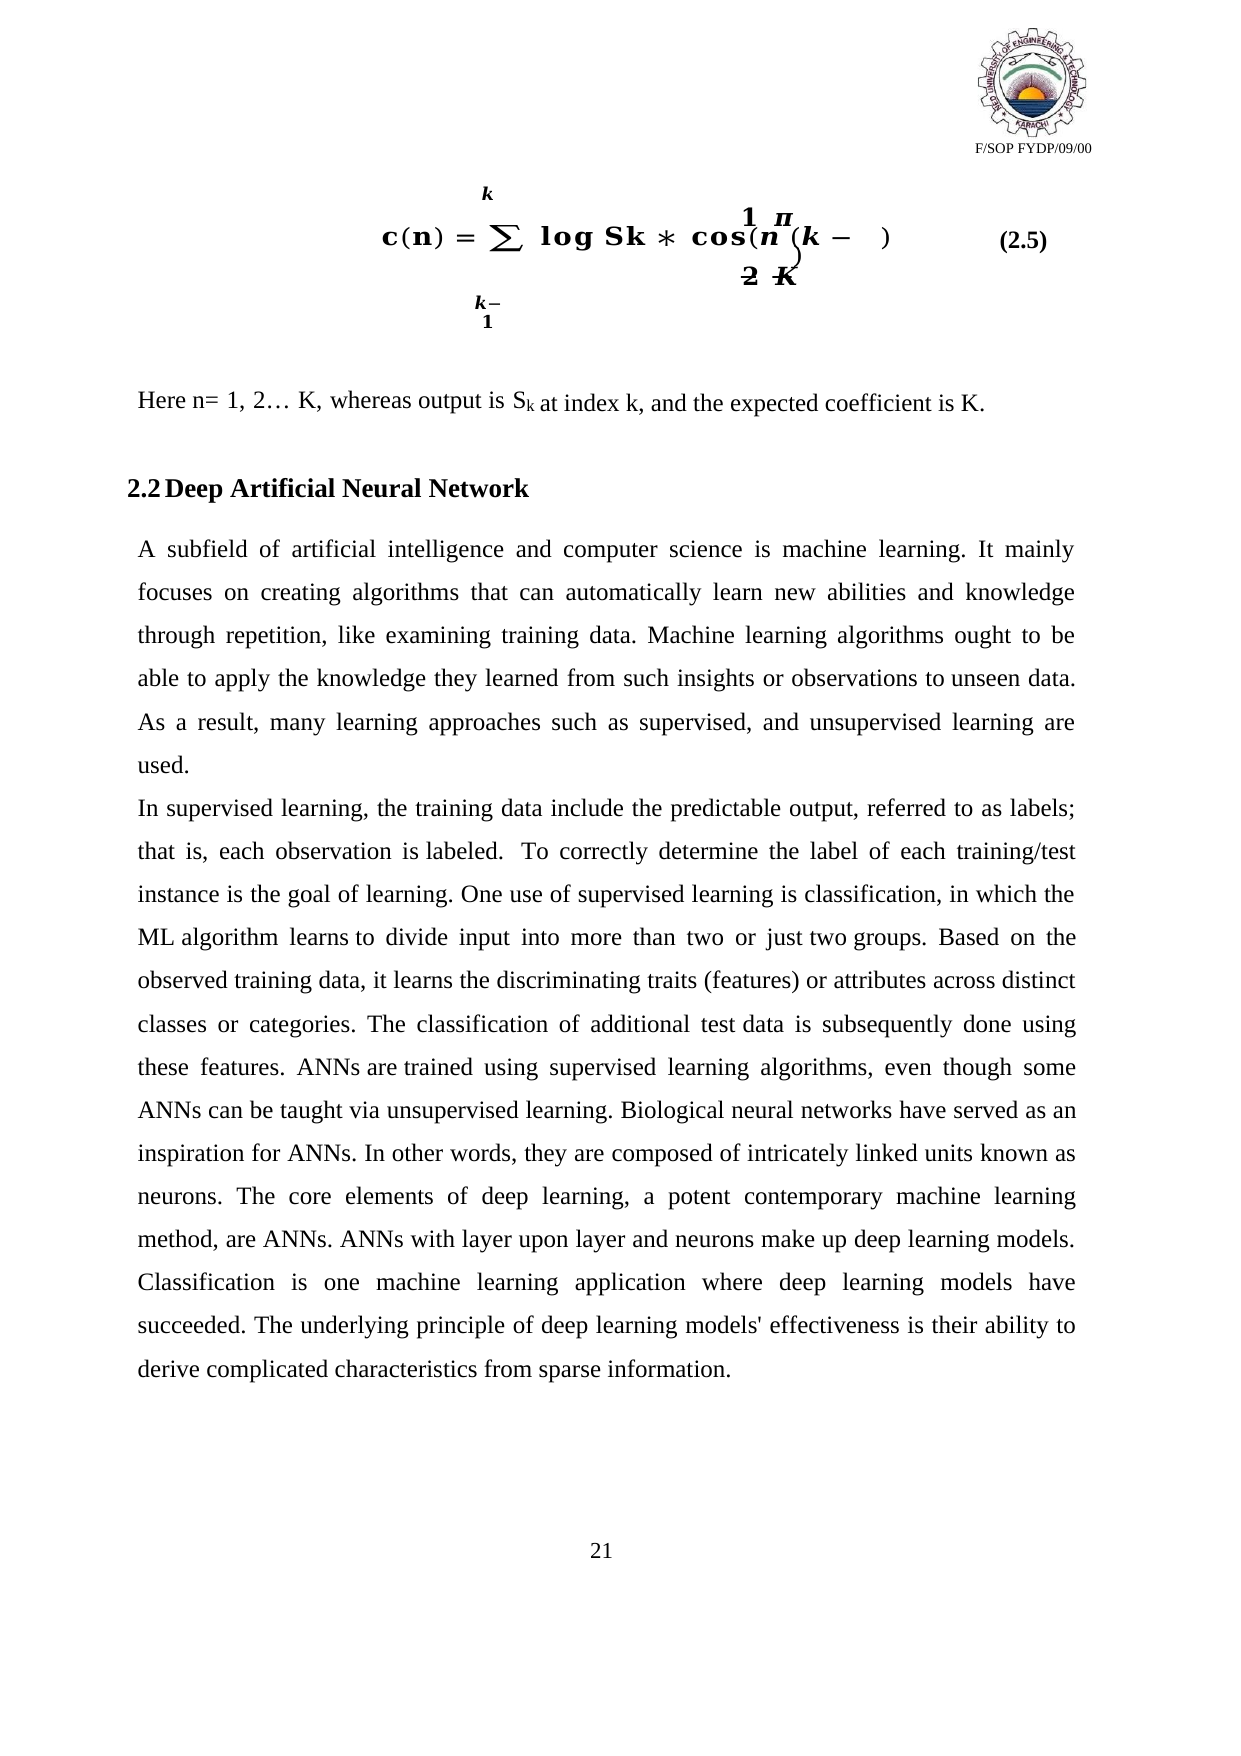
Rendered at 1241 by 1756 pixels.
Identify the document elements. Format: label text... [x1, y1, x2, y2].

table_header (2.5) [901, 186, 1068, 332]
text Here n= 1, 2… K, whereas output is Sk at index k, and the expected coefficient is K. [137, 386, 1120, 417]
text In supervised learning, the training data include the predictable output, referred to as labels; that is, each observation is labeled. To correctly determine the label of each training/test instance is the goal of learning. One use of supervised learning is classification, in which the ML algorithm learns to divide input into more than two or just two groups. Based on the observed training data, it learns the discriminating traits (features) or attributes across distinct classes or categories. The classification of additional test data is subsequently done using these features. ANNs are trained using supervised learning algorithms, even though some ANNs can be taught via unsupervised learning. Biological neural networks have served as an inspiration for ANNs. In other words, they are composed of intricately linked units known as neurons. The core elements of deep learning, a potent contemporary machine learning method, are ANNs. ANNs with layer upon layer and neurons make up deep learning models. Classification is one machine learning application where deep learning models have succeeded. The underlying principle of deep learning models' effectiveness is their ability to derive complicated characteristics from sparse information. [137, 793, 1077, 1382]
picture [977, 28, 1089, 140]
subtitle Deep Artificial Neural Network [127, 472, 1155, 503]
table_header 𝒌 𝟏 𝝅 𝐜(𝐧) = ∑ 𝐥𝐨𝐠 𝐒𝐤 ∗ 𝐜𝐨𝐬(𝒏 (𝒌 − ) ) 𝟐 𝑲 𝒌−𝟏 [360, 186, 901, 332]
text A subfield of artificial intelligence and computer science is machine learning. It mainly focuses on creating algorithms that can automatically learn new abilities and knowledge through repetition, like examining training data. Machine learning algorithms ought to be able to apply the knowledge they learned from such insights or observations to unseen data. As a result, many learning approaches such as supervised, and unsupervised learning are used. [137, 534, 1076, 778]
